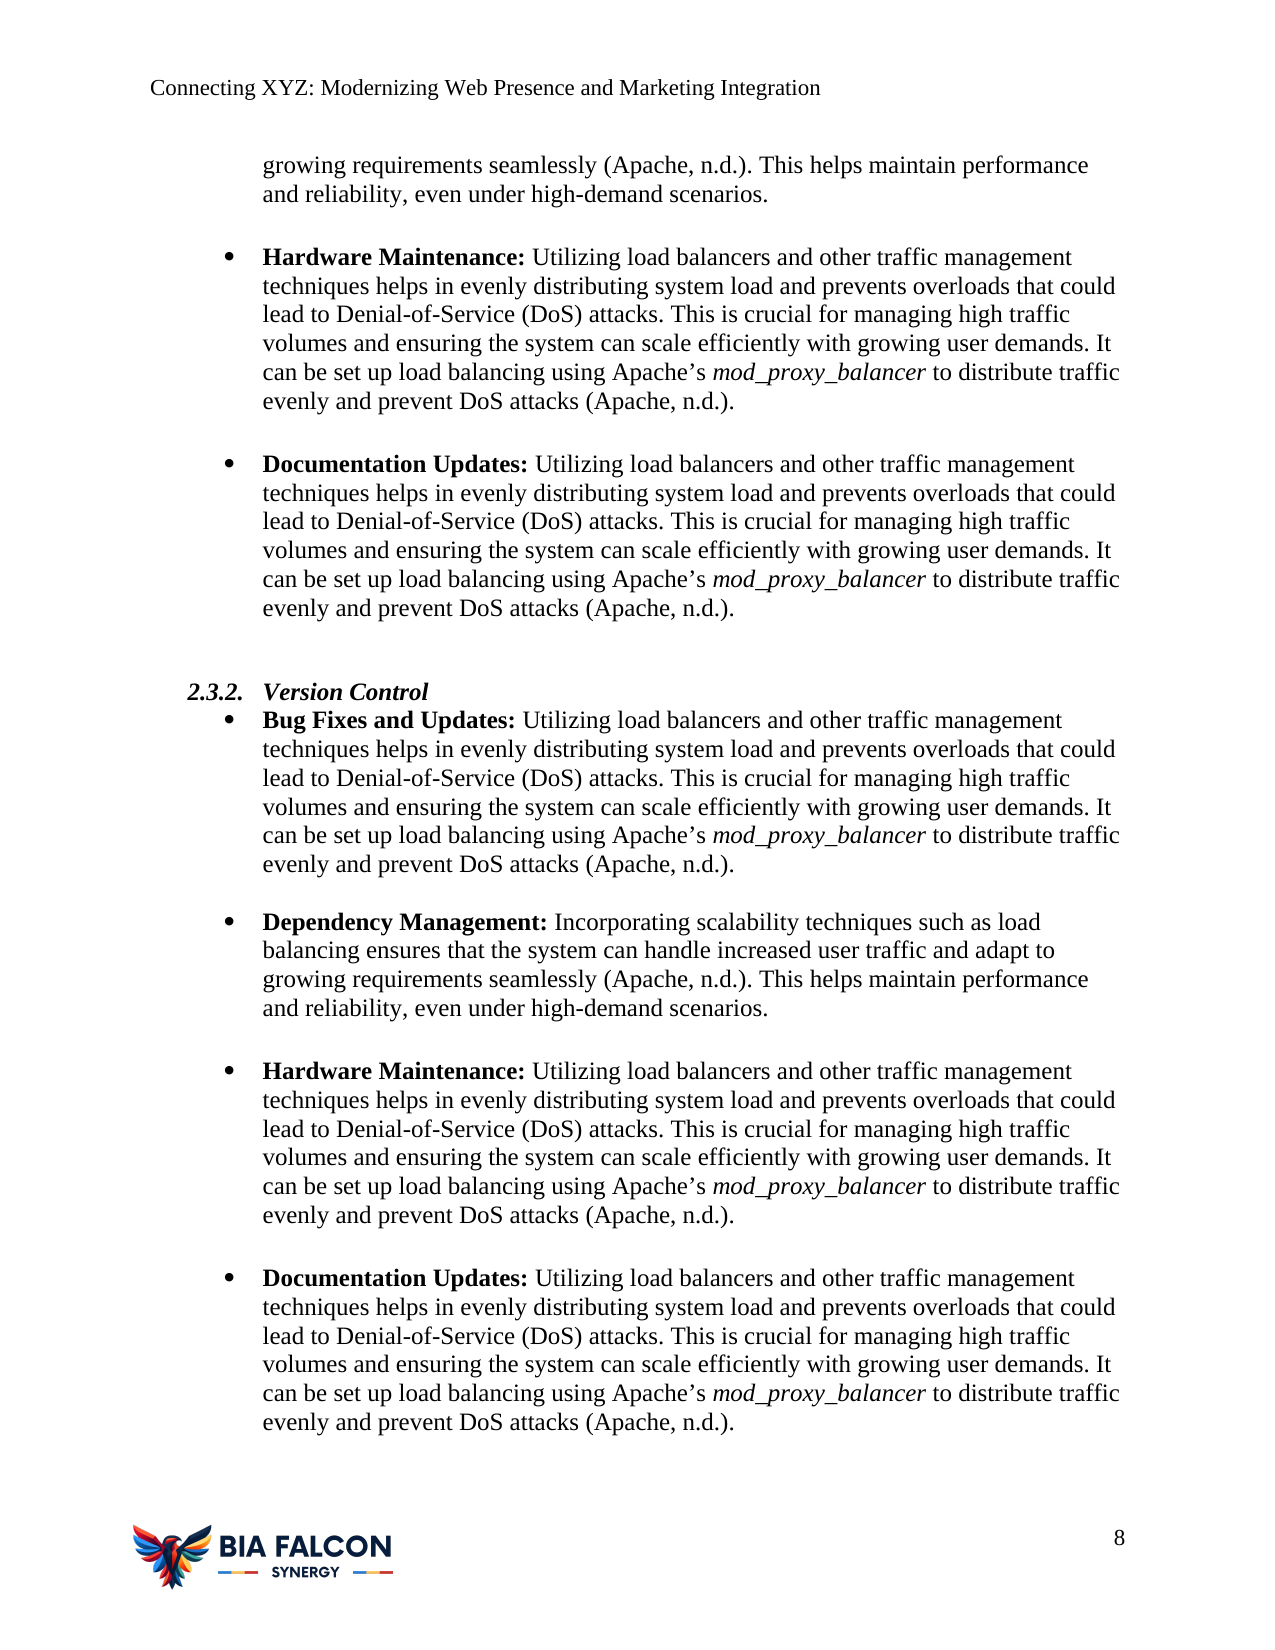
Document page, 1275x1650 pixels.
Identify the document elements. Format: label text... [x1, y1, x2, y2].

list Documentation Updates: Utilizing load balancers and other traffic management techniques helps in evenly distributing system load and prevents overloads that could lead to Denial-of-Service (DoS) attacks. This is crucial for managing high traffic volumes and ensuring the system can scale efficiently with growing user demands. It can be set up load balancing using Apache’s mod_proxy_balancer to distribute traffic evenly and prevent DoS attacks . [225, 449, 1125, 621]
list Hardware Maintenance: Utilizing load balancers and other traffic management techniques helps in evenly distributing system load and prevents overloads that could lead to Denial-of-Service (DoS) attacks. This is crucial for managing high traffic volumes and ensuring the system can scale efficiently with growing user demands. It can be set up load balancing using Apache’s mod_proxy_balancer to distribute traffic evenly and prevent DoS attacks . [225, 242, 1125, 414]
subtitle Version Control [187, 677, 1125, 706]
list Documentation Updates: Utilizing load balancers and other traffic management techniques helps in evenly distributing system load and prevents overloads that could lead to Denial-of-Service (DoS) attacks. This is crucial for managing high traffic volumes and ensuring the system can scale efficiently with growing user demands. It can be set up load balancing using Apache’s mod_proxy_balancer to distribute traffic evenly and prevent DoS attacks . [225, 1263, 1125, 1436]
list Bug Fixes and Updates: Utilizing load balancers and other traffic management techniques helps in evenly distributing system load and prevents overloads that could lead to Denial-of-Service (DoS) attacks. This is crucial for managing high traffic volumes and ensuring the system can scale efficiently with growing user demands. It can be set up load balancing using Apache’s mod_proxy_balancer to distribute traffic evenly and prevent DoS attacks . [225, 706, 1125, 878]
picture [129, 1521, 395, 1592]
list Hardware Maintenance: Utilizing load balancers and other traffic management techniques helps in evenly distributing system load and prevents overloads that could lead to Denial-of-Service (DoS) attacks. This is crucial for managing high traffic volumes and ensuring the system can scale efficiently with growing user demands. It can be set up load balancing using Apache’s mod_proxy_balancer to distribute traffic evenly and prevent DoS attacks . [225, 1056, 1125, 1229]
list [225, 150, 1125, 207]
